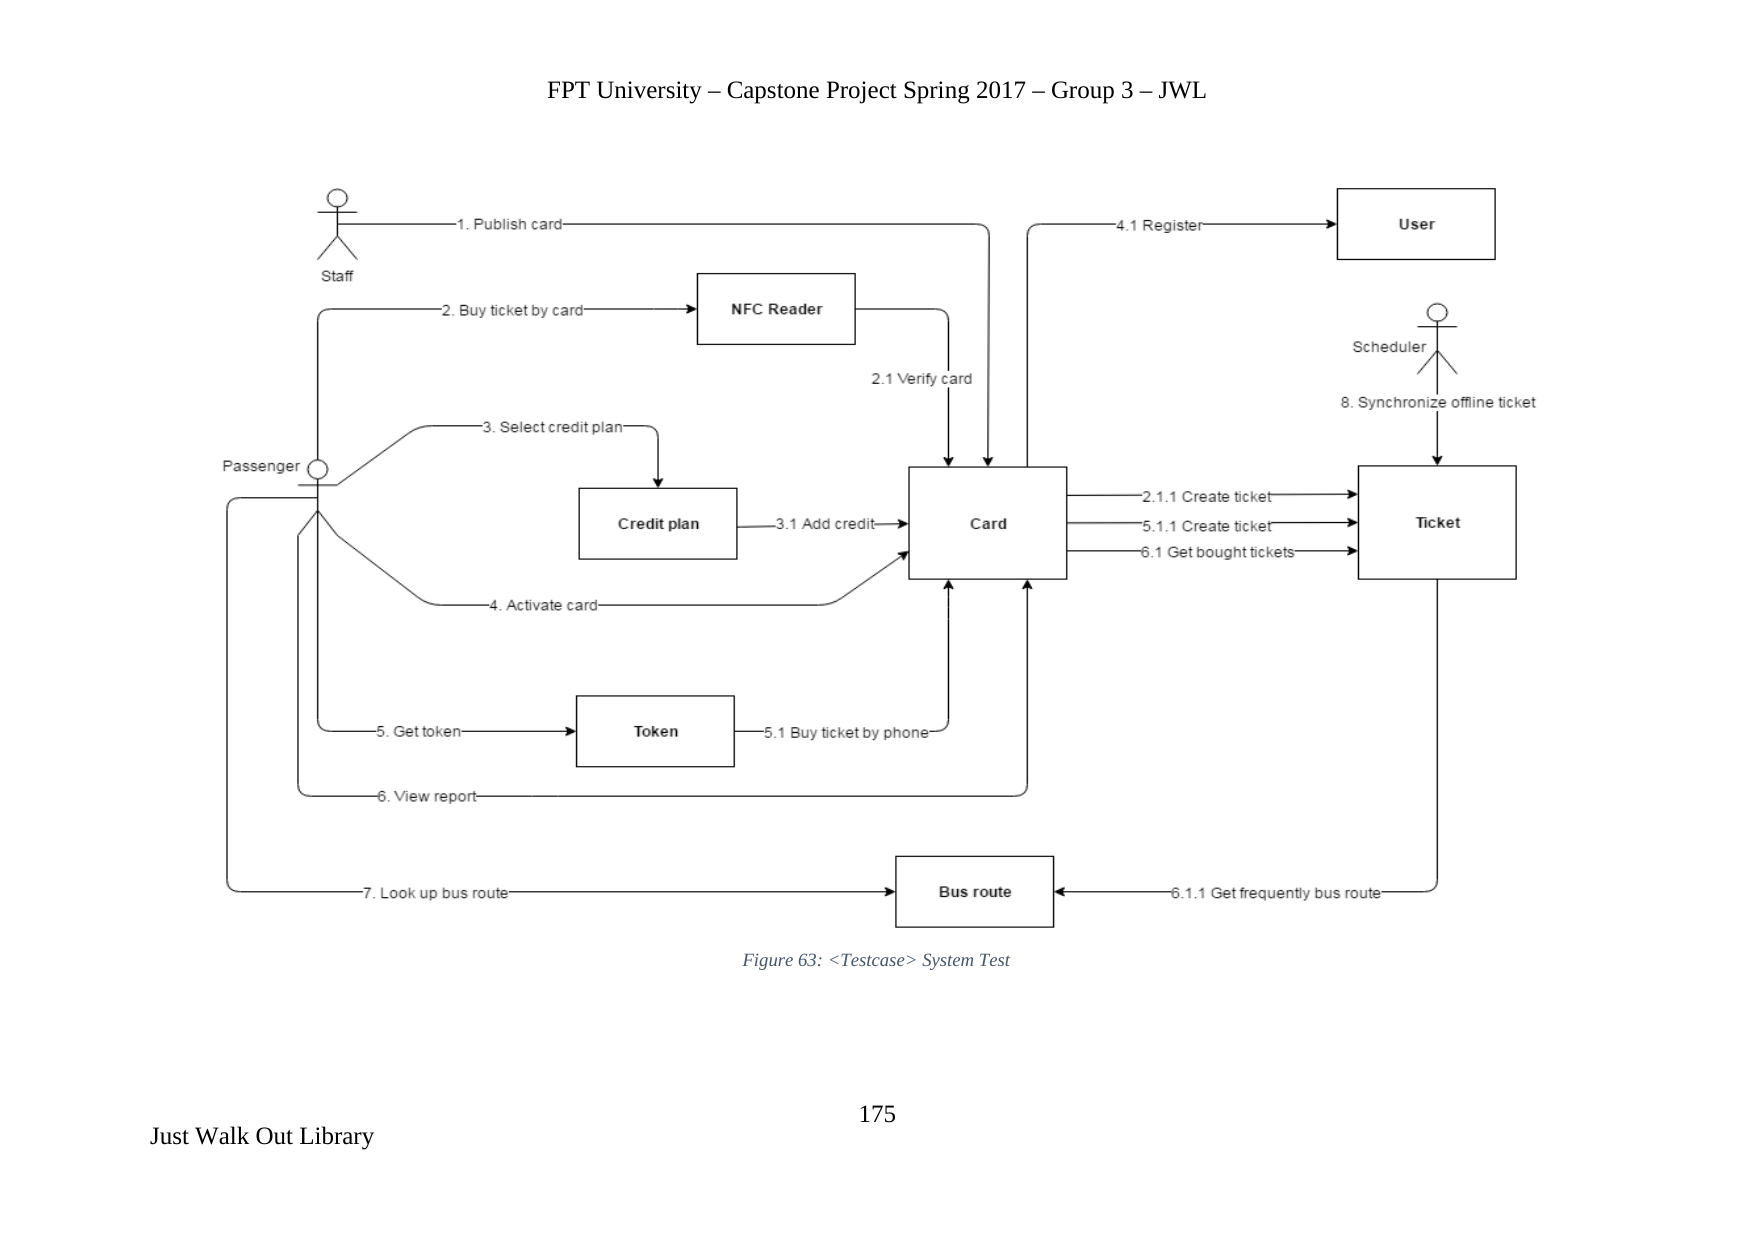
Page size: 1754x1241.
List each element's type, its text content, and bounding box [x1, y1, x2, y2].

picture [216, 187, 1538, 929]
text Figure 63: <Testcase> System Test [150, 949, 1604, 971]
